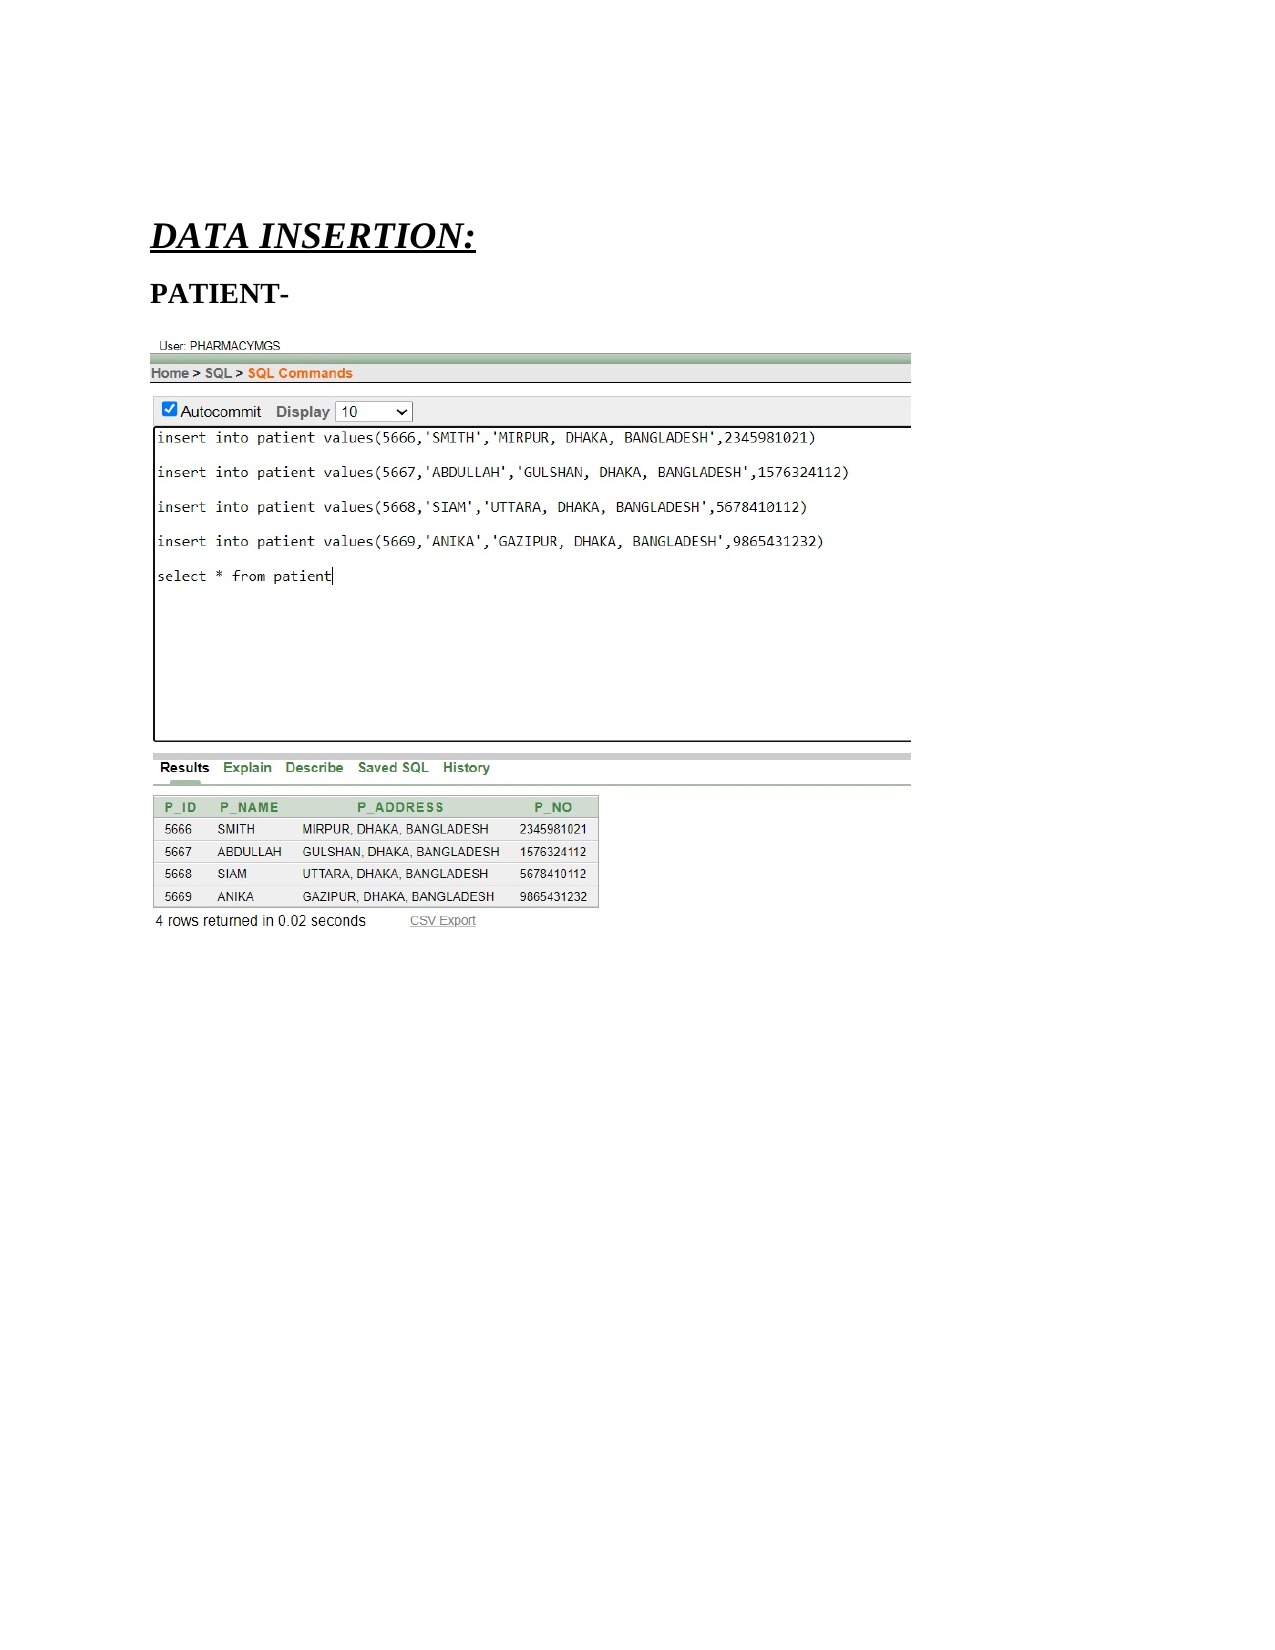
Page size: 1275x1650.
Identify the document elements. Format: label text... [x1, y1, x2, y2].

picture [150, 329, 911, 947]
text DATA INSERTION: [150, 213, 1125, 256]
text PATIENT- [150, 276, 1125, 310]
